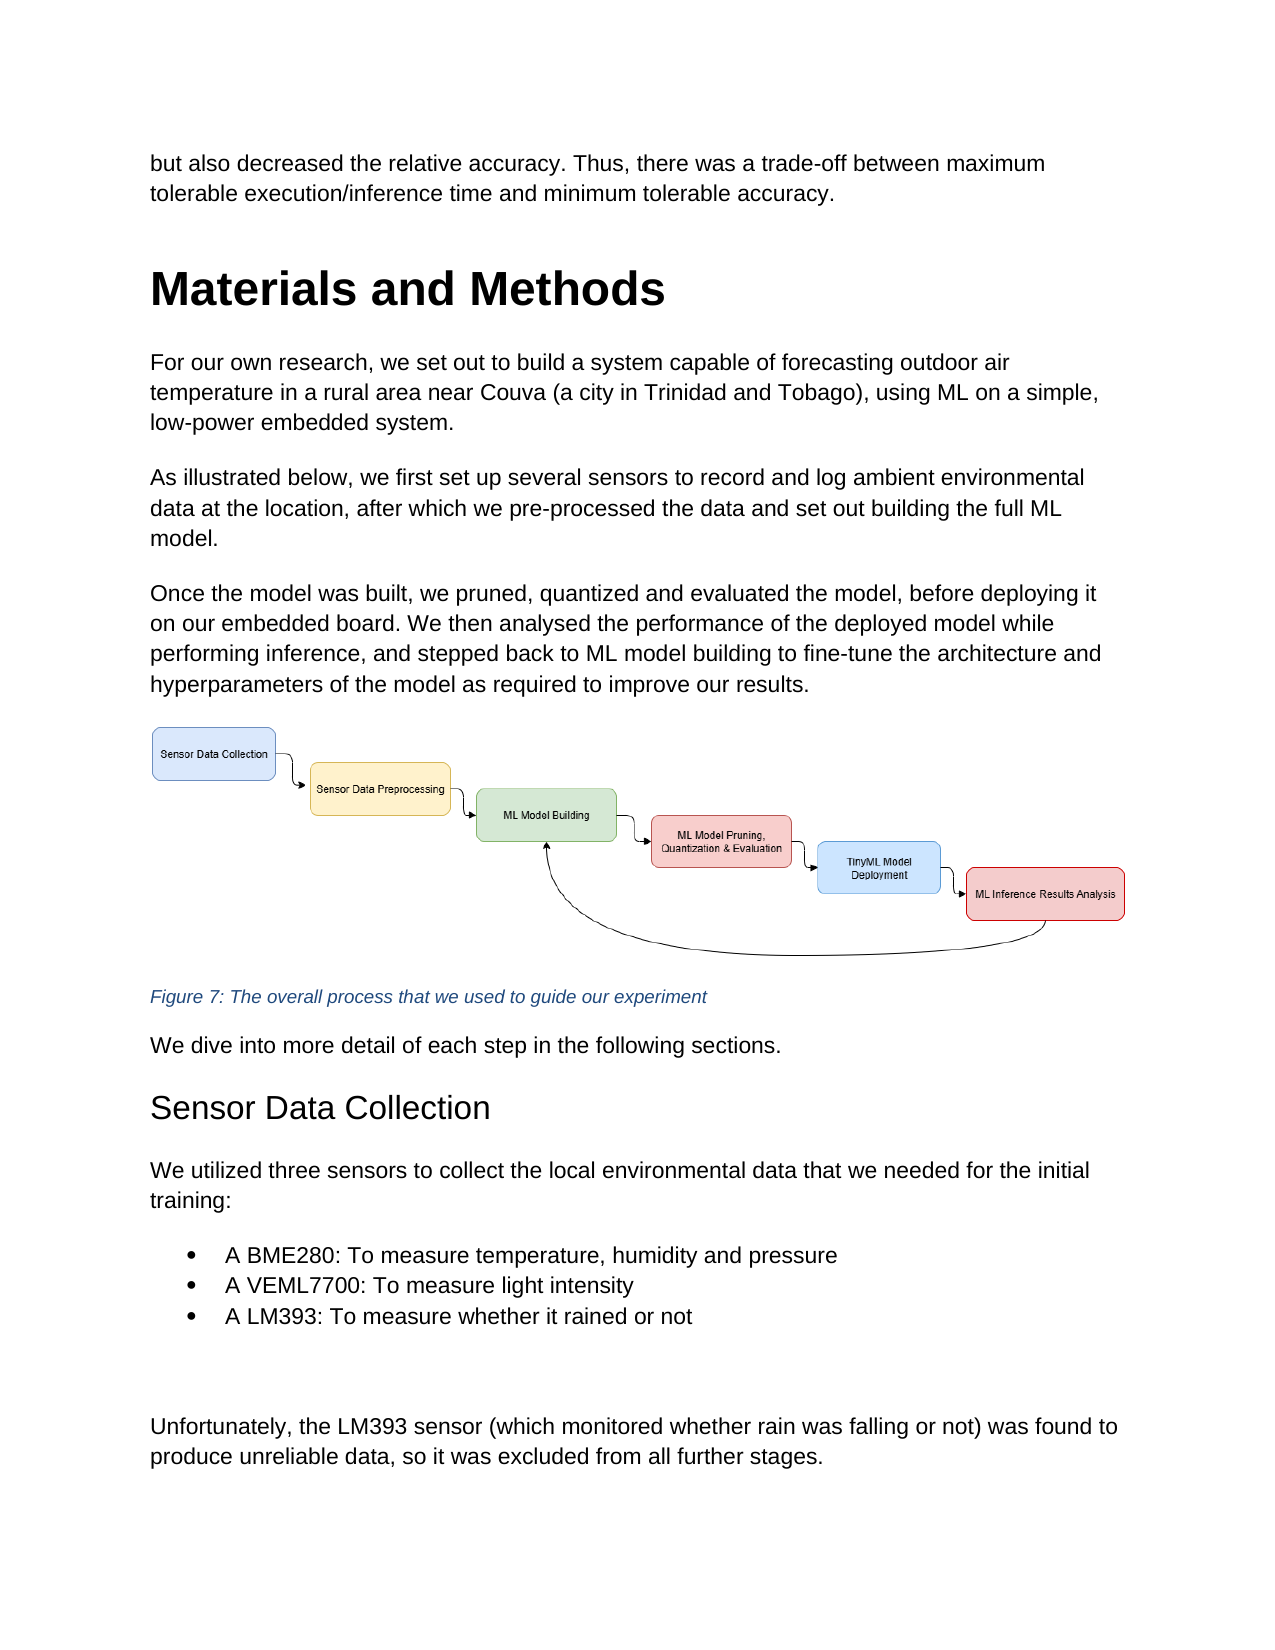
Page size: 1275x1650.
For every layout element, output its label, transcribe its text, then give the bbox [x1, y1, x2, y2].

list A VEML7700: To measure light intensity [187, 1272, 1125, 1299]
text Figure 7: The overall process that we used to guide our experiment [150, 986, 1125, 1007]
subtitle Materials and Methods [150, 260, 1125, 316]
text We utilized three sensors to collect the local environmental data that we needed for the initial training: [150, 1157, 1125, 1213]
text Once the model was built, we pruned, quantized and evaluated the model, before deploying it on our embedded board. We then analysed the performance of the deployed model while performing inference, and stepped back to ML model building to fine-tune the architecture and hyperparameters of the model as required to improve our results. [150, 580, 1125, 697]
text We dive into more detail of each step in the following sections. [150, 1032, 1125, 1059]
picture [150, 725, 1125, 957]
text For our own research, we set out to build a system capable of forecasting outdoor air temperature in a rural area near Couva (a city in Trinidad and Tobago), using ML on a simple, low-power embedded system. [150, 349, 1125, 436]
list A BME280: To measure temperature, humidity and pressure [187, 1242, 1125, 1269]
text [150, 150, 1125, 207]
list A LM393: To measure whether it rained or not [187, 1303, 1125, 1329]
text Unfortunately, the LM393 sensor (which monitored whether rain was falling or not) was found to produce unreliable data, so it was excluded from all further stages. [150, 1413, 1125, 1470]
subtitle Sensor Data Collection [150, 1088, 1125, 1126]
text As illustrated below, we first set up several sensors to record and log ambient environmental data at the location, after which we pre-processed the data and set out building the full ML model. [150, 464, 1125, 551]
